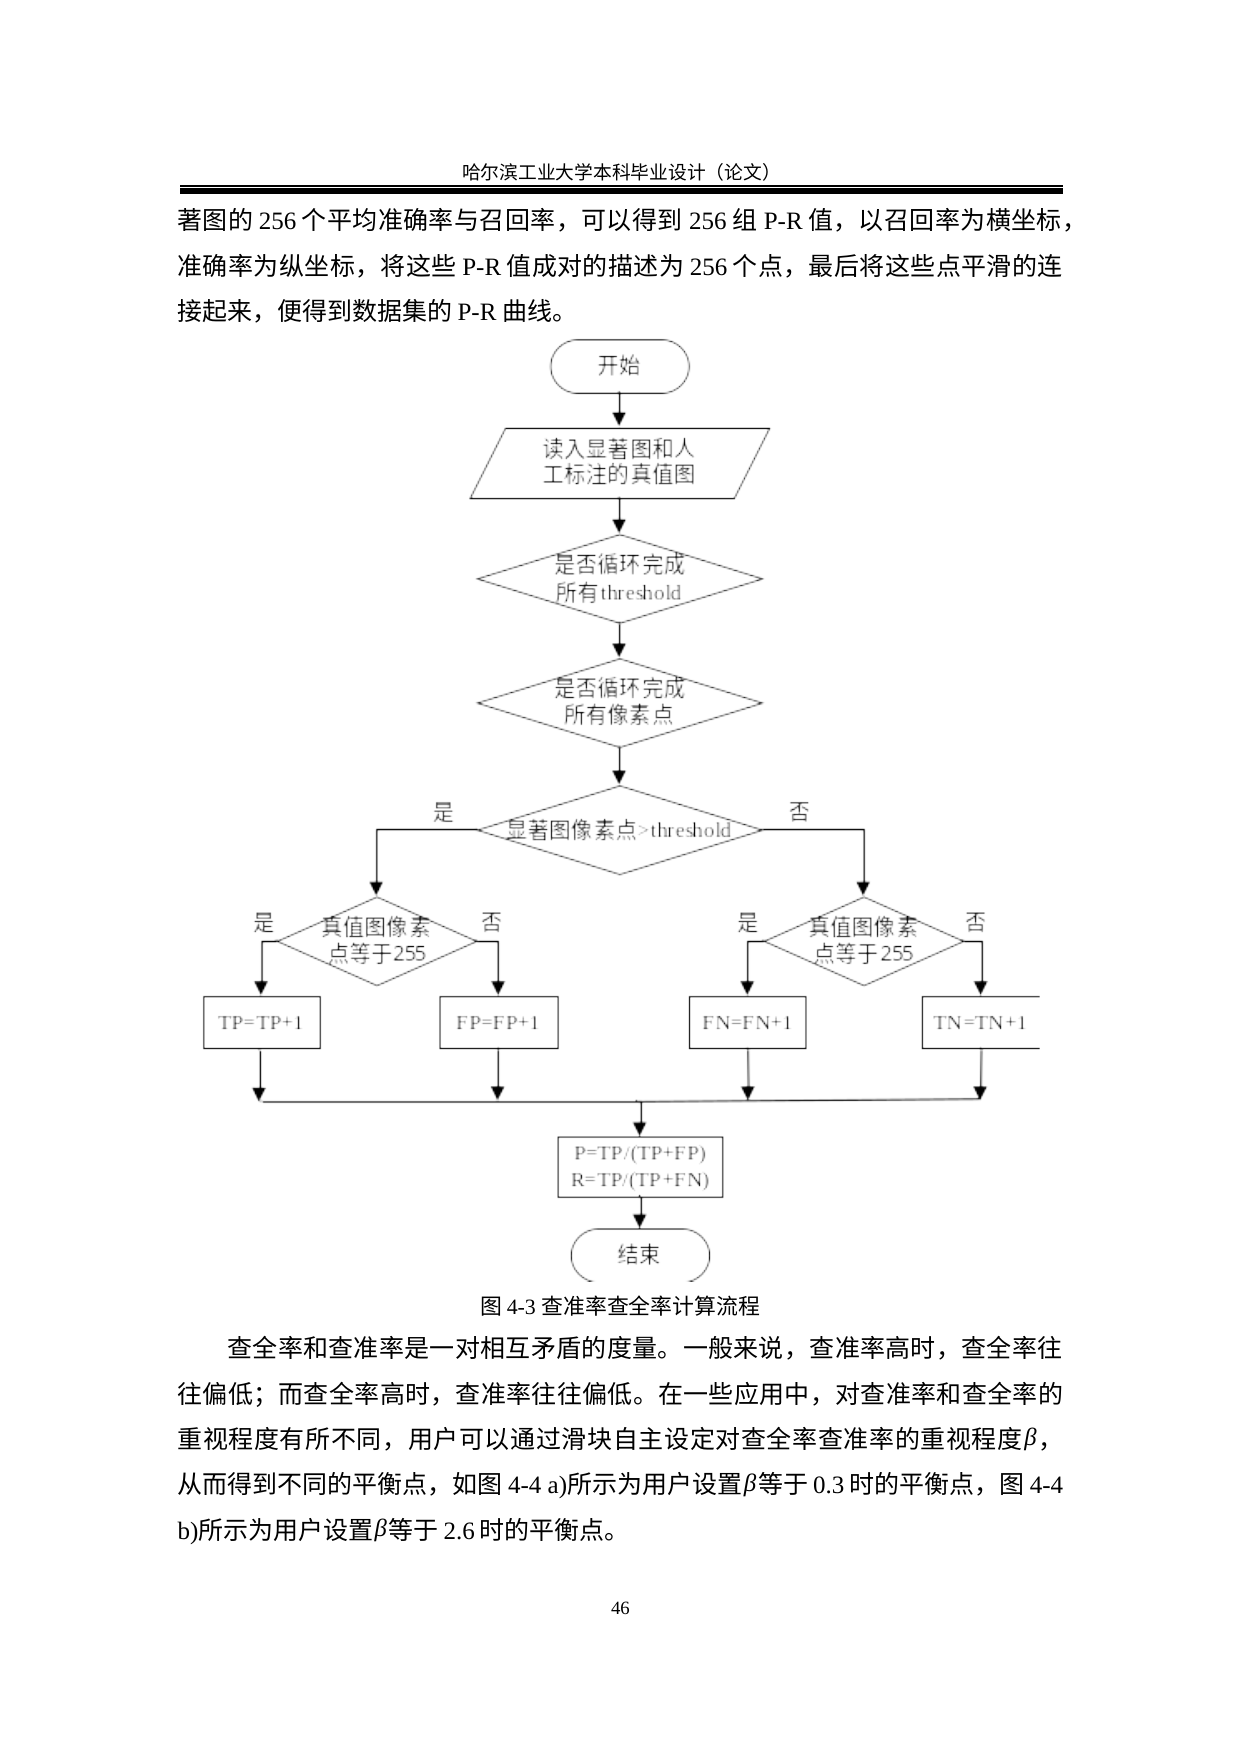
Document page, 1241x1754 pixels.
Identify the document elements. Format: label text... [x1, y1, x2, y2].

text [177, 201, 1063, 328]
text 图4-3 查准率查全率计算流程 [177, 1289, 1063, 1321]
text 查全率和查准率是一对相互矛盾的度量。一般来说，查准率高时，查全率往往偏低；而查全率高时，查准率往往偏低。在一些应用中，对查准率和查全率的重视程度有所不同，用户可以通过滑块自主设定对查全率查准率的重视程度，从而得到不同的平衡点，如图4-4 a)所示为用户设置等于0.3时的平衡点，图4-4 b)所示为用户设置等于2.6时的平衡点。 [177, 1329, 1063, 1546]
